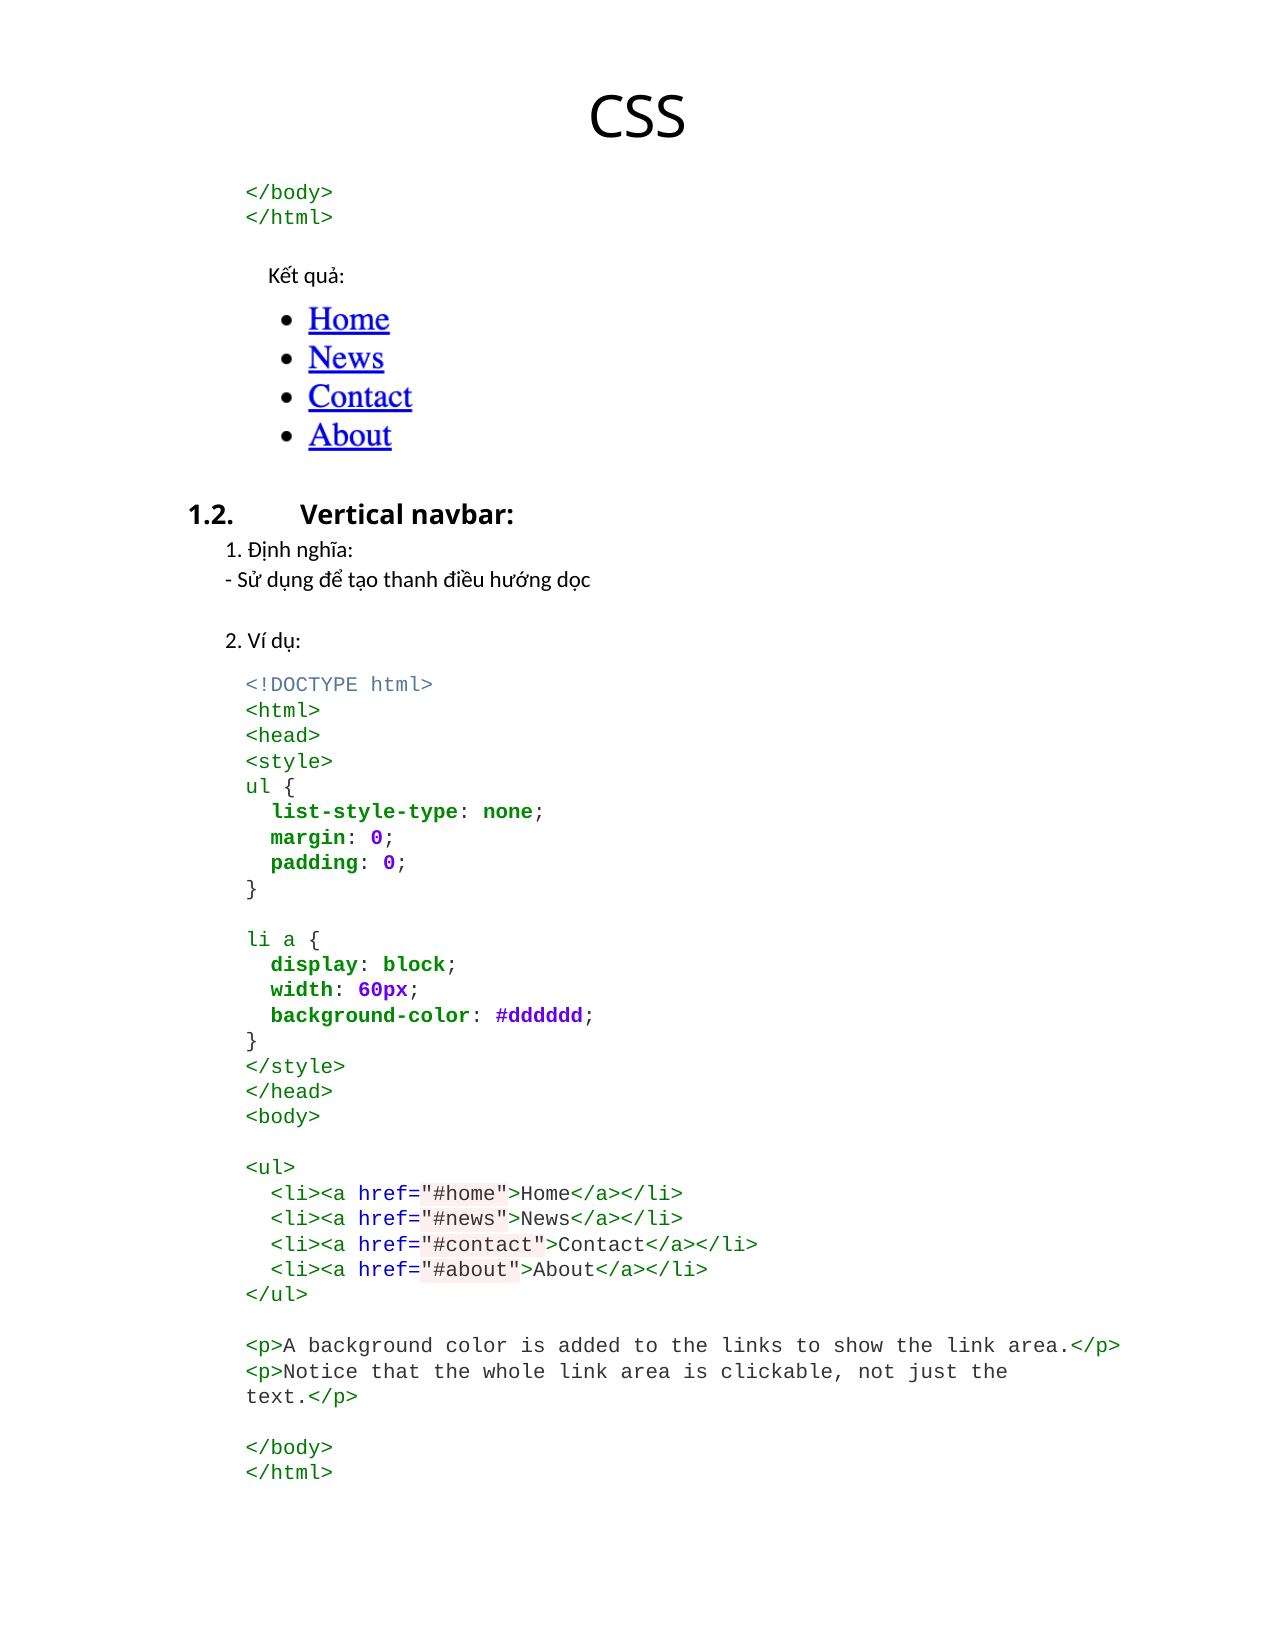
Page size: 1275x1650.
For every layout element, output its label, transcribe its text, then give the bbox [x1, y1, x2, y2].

text </head> [245, 1079, 1125, 1105]
text <p>Notice that the whole link area is clickable, not just the text.</p> [245, 1359, 1125, 1410]
text display: block; [245, 952, 1125, 978]
text } [245, 876, 1125, 901]
text list-style-type: none; [245, 800, 1125, 825]
text padding: 0; [245, 851, 1125, 876]
text <li><a href="#contact">Contact</a></li> [245, 1232, 1125, 1257]
text margin: 0; [245, 825, 1125, 851]
text <!DOCTYPE html> [245, 673, 1125, 698]
list - Sử dụng để tạo thanh điều hướng dọc [225, 565, 1125, 593]
text <p>A background color is added to the links to show the link area.</p> [245, 1333, 1125, 1359]
text </ul> [245, 1283, 1125, 1308]
text <html> [245, 698, 1125, 723]
list Kết quả: [268, 261, 1125, 289]
text background-color: #dddddd; [245, 1003, 1125, 1028]
text </style> [245, 1054, 1125, 1079]
picture [225, 291, 959, 477]
text ul { [245, 774, 1125, 800]
text <li><a href="#about">About</a></li> [245, 1257, 1125, 1283]
text li a { [245, 927, 1125, 952]
text <body> [245, 1105, 1125, 1130]
text <li><a href="#news">News</a></li> [245, 1206, 1125, 1232]
text </html> [245, 205, 1125, 231]
text <head> [245, 723, 1125, 749]
text <style> [245, 749, 1125, 774]
text </body> [245, 1435, 1125, 1461]
subtitle Vertical navbar: [187, 495, 1125, 532]
text } [245, 1028, 1125, 1054]
text </html> [245, 1461, 1125, 1486]
text <li><a href="#home">Home</a></li> [245, 1181, 1125, 1206]
text width: 60px; [245, 978, 1125, 1003]
list 1. Định nghĩa: [225, 535, 1125, 563]
text </body> [245, 180, 1125, 205]
list 2. Ví dụ: [225, 626, 1125, 654]
text <ul> [245, 1156, 1125, 1181]
